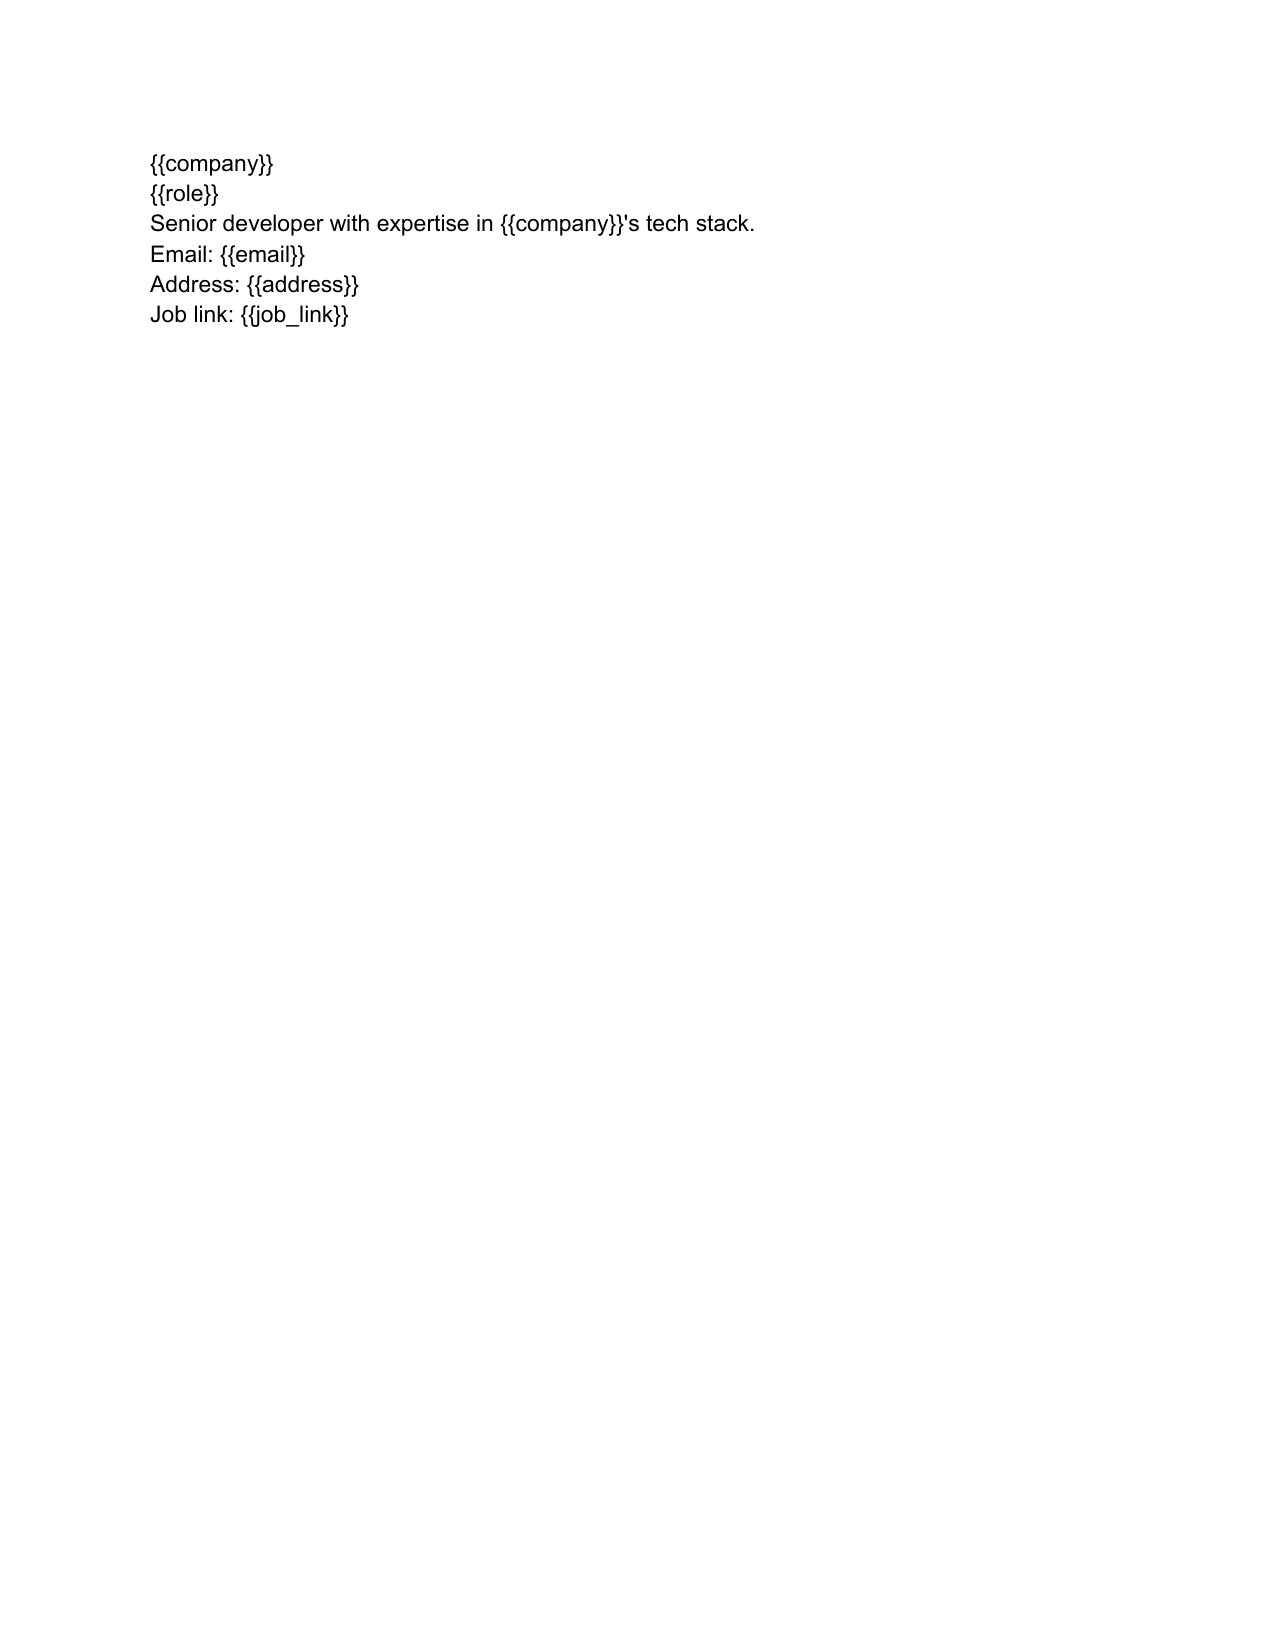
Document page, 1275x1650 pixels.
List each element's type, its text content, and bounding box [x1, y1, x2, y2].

text Address: {{address}} [150, 271, 1125, 297]
text Job link: {{job_link}} [150, 301, 1125, 327]
text Email: {{email}} [150, 241, 1125, 267]
text {{role}} [150, 180, 1125, 207]
text {{company}} [150, 150, 1125, 176]
text Senior developer with expertise in {{company}}'s tech stack. [150, 210, 1125, 237]
